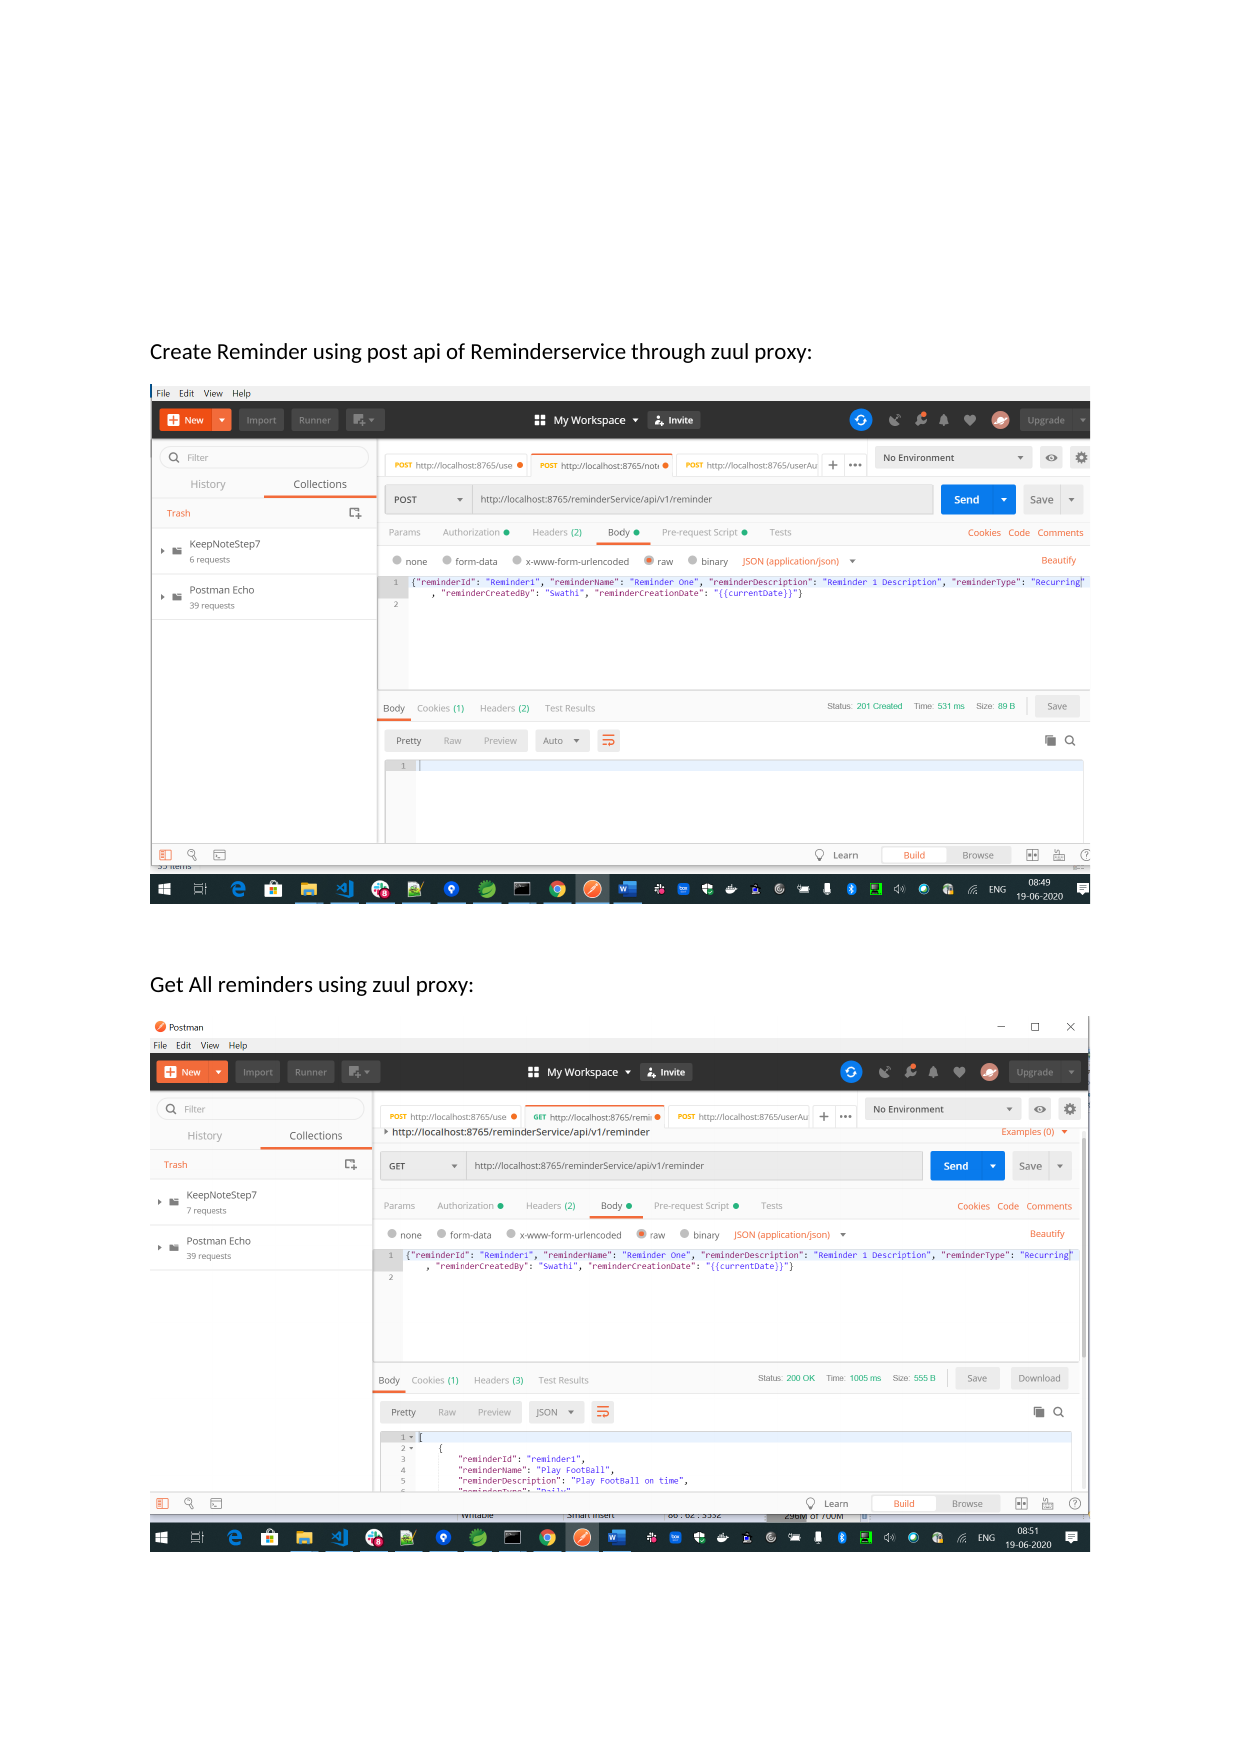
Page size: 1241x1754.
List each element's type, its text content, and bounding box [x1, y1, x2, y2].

picture [150, 384, 1091, 904]
picture [150, 1016, 1091, 1552]
text Get All reminders using zuul proxy: [150, 970, 1090, 998]
text Create Reminder using post api of Reminderservice through zuul proxy: [150, 337, 1090, 366]
